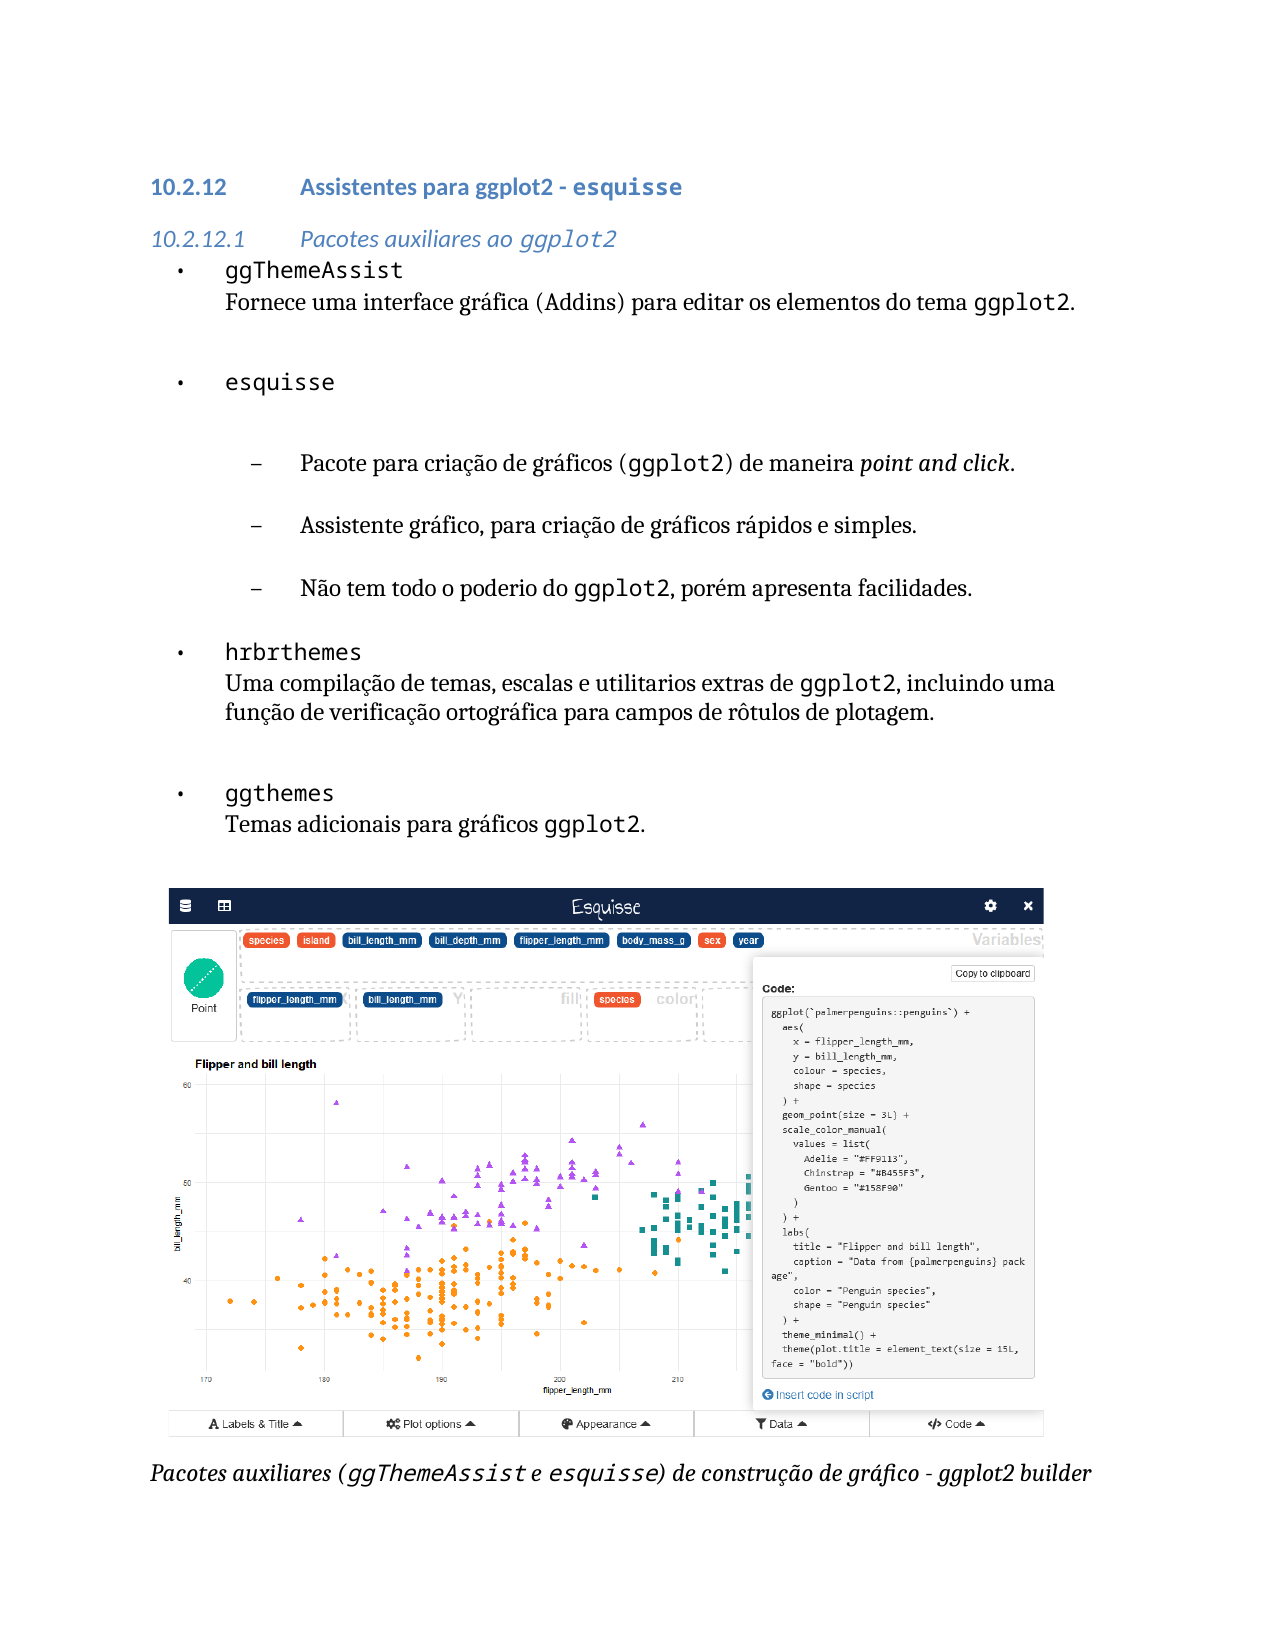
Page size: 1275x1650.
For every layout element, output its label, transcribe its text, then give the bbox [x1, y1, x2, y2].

list Assistente gráfico, para criação de gráficos rápidos e simples. [250, 511, 1125, 568]
list hrbrthemes Uma compilação de temas, escalas e utilitarios extras de ggplot2, incluindo uma função de verificação ortográfica para campos de rôtulos de plotagem. [175, 636, 1125, 756]
subtitle 10.2.12.1 Pacotes auxiliares ao ggplot2 [150, 223, 1125, 254]
list Pacote para criação de gráficos (ggplot2) de maneira point and click. [250, 447, 1125, 507]
list esquisse [175, 366, 1125, 426]
list ggThemeAssist Fornece uma interface gráfica (Addins) para editar os elementos do tema ggplot2. [175, 254, 1125, 345]
subtitle 10.2.12 Assistentes para ggplot2 - esquisse [150, 171, 1125, 202]
list Não tem todo o poderio do ggplot2, porém apresenta facilidades. [250, 572, 1125, 632]
picture [168, 888, 1044, 1437]
text Pacotes auxiliares (ggThemeAssist e esquisse) de construção de gráfico - ggplot2 builder [150, 1457, 1125, 1488]
list ggthemes Temas adicionais para gráficos ggplot2. [175, 777, 1125, 868]
